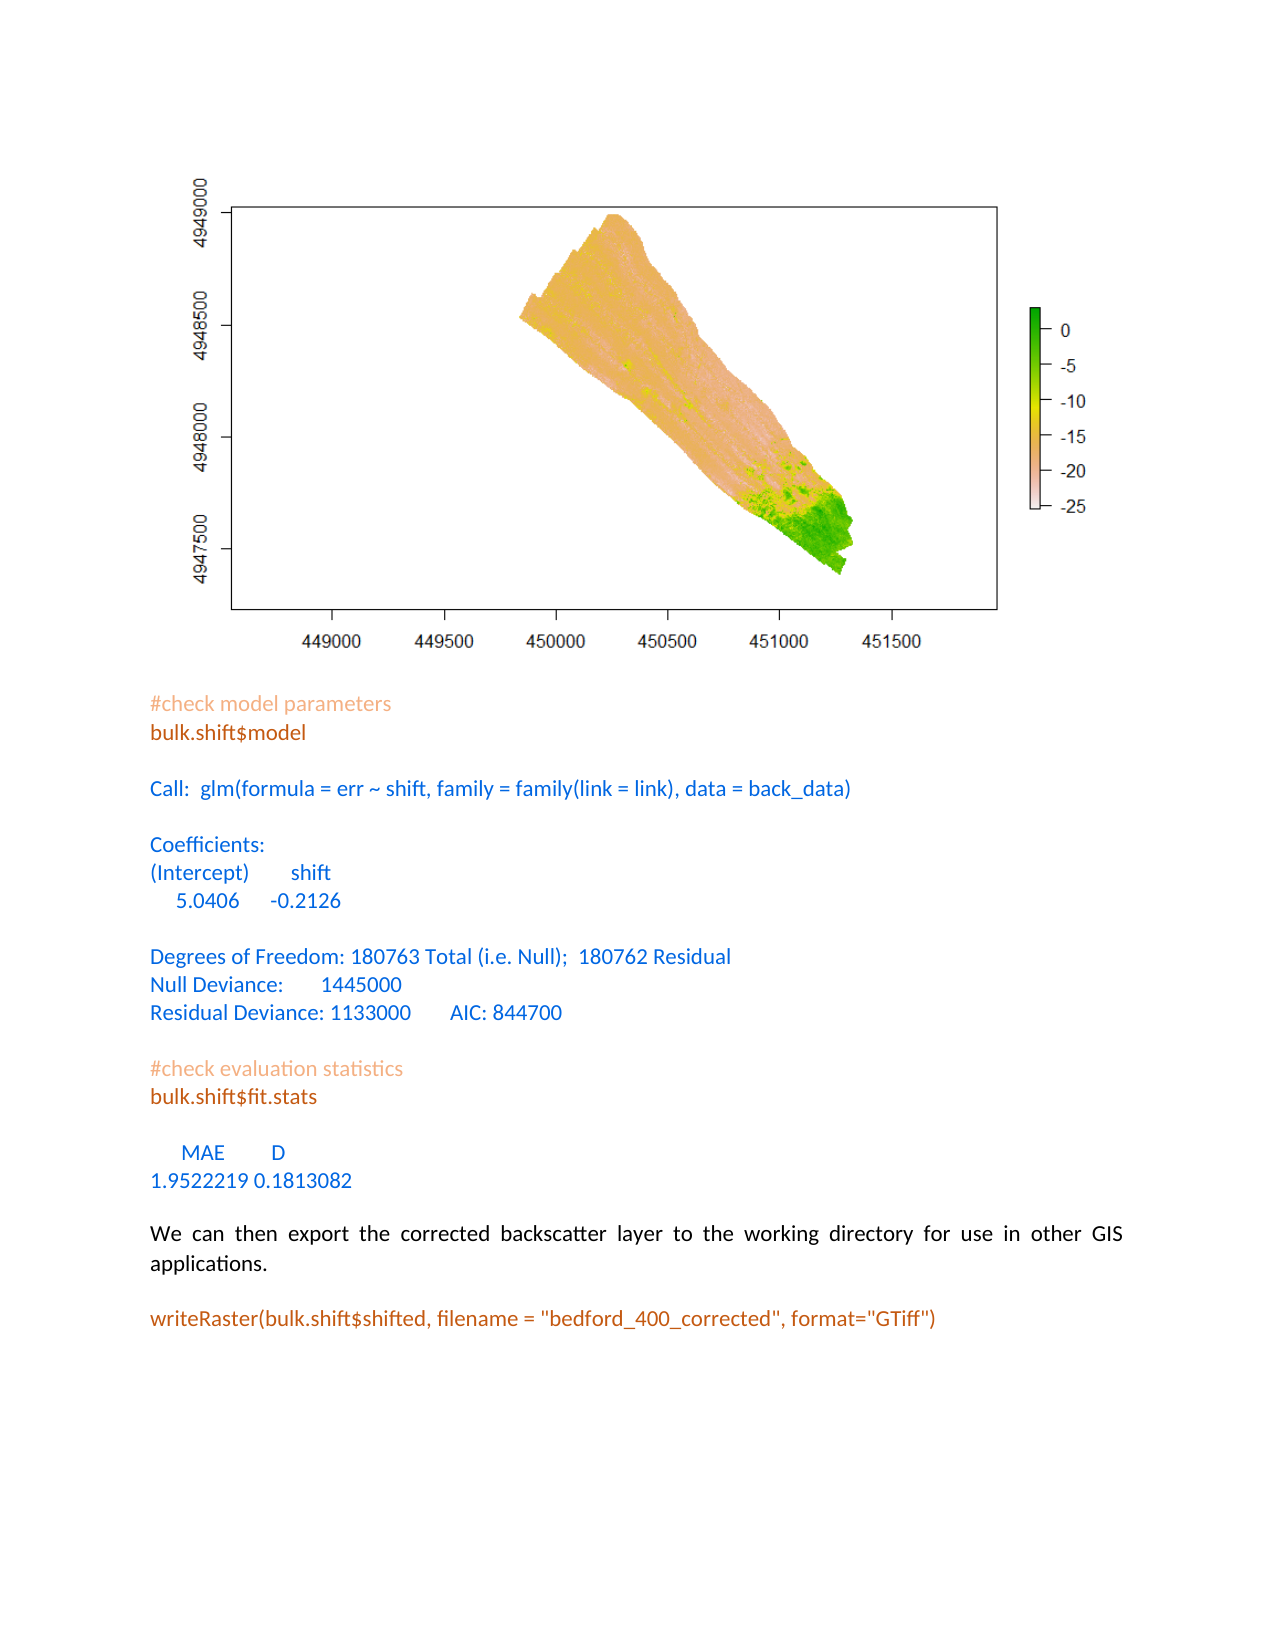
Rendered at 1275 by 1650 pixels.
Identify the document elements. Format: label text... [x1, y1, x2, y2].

text Call: glm(formula = err ~ shift, family = family(link = link), data = back_data) [150, 774, 1125, 802]
text Coefficients: [150, 830, 1125, 858]
text Null Deviance: 1445000 [150, 970, 1125, 998]
text MAE D [150, 1138, 1125, 1166]
text Residual Deviance: 1133000 AIC: 844700 [150, 998, 1125, 1026]
text We can then export the corrected backscatter layer to the working directory for use in other GIS applications. [150, 1219, 1125, 1277]
text 5.0406 -0.2126 [150, 886, 1125, 914]
text 1.9522219 0.1813082 [150, 1166, 1125, 1194]
text #check model parameters [150, 689, 1125, 718]
text #check evaluation statistics [150, 1054, 1125, 1082]
text bulk.shift$fit.stats [150, 1082, 1125, 1110]
text Degrees of Freedom: 180763 Total (i.e. Null); 180762 Residual [150, 942, 1125, 970]
text writeRaster(bulk.shift$shifted, filename = "bedford_400_corrected", format="GTiff") [150, 1304, 1125, 1332]
text (Intercept) shift [150, 858, 1125, 886]
picture [168, 150, 1107, 671]
text bulk.shift$model [150, 718, 1125, 746]
